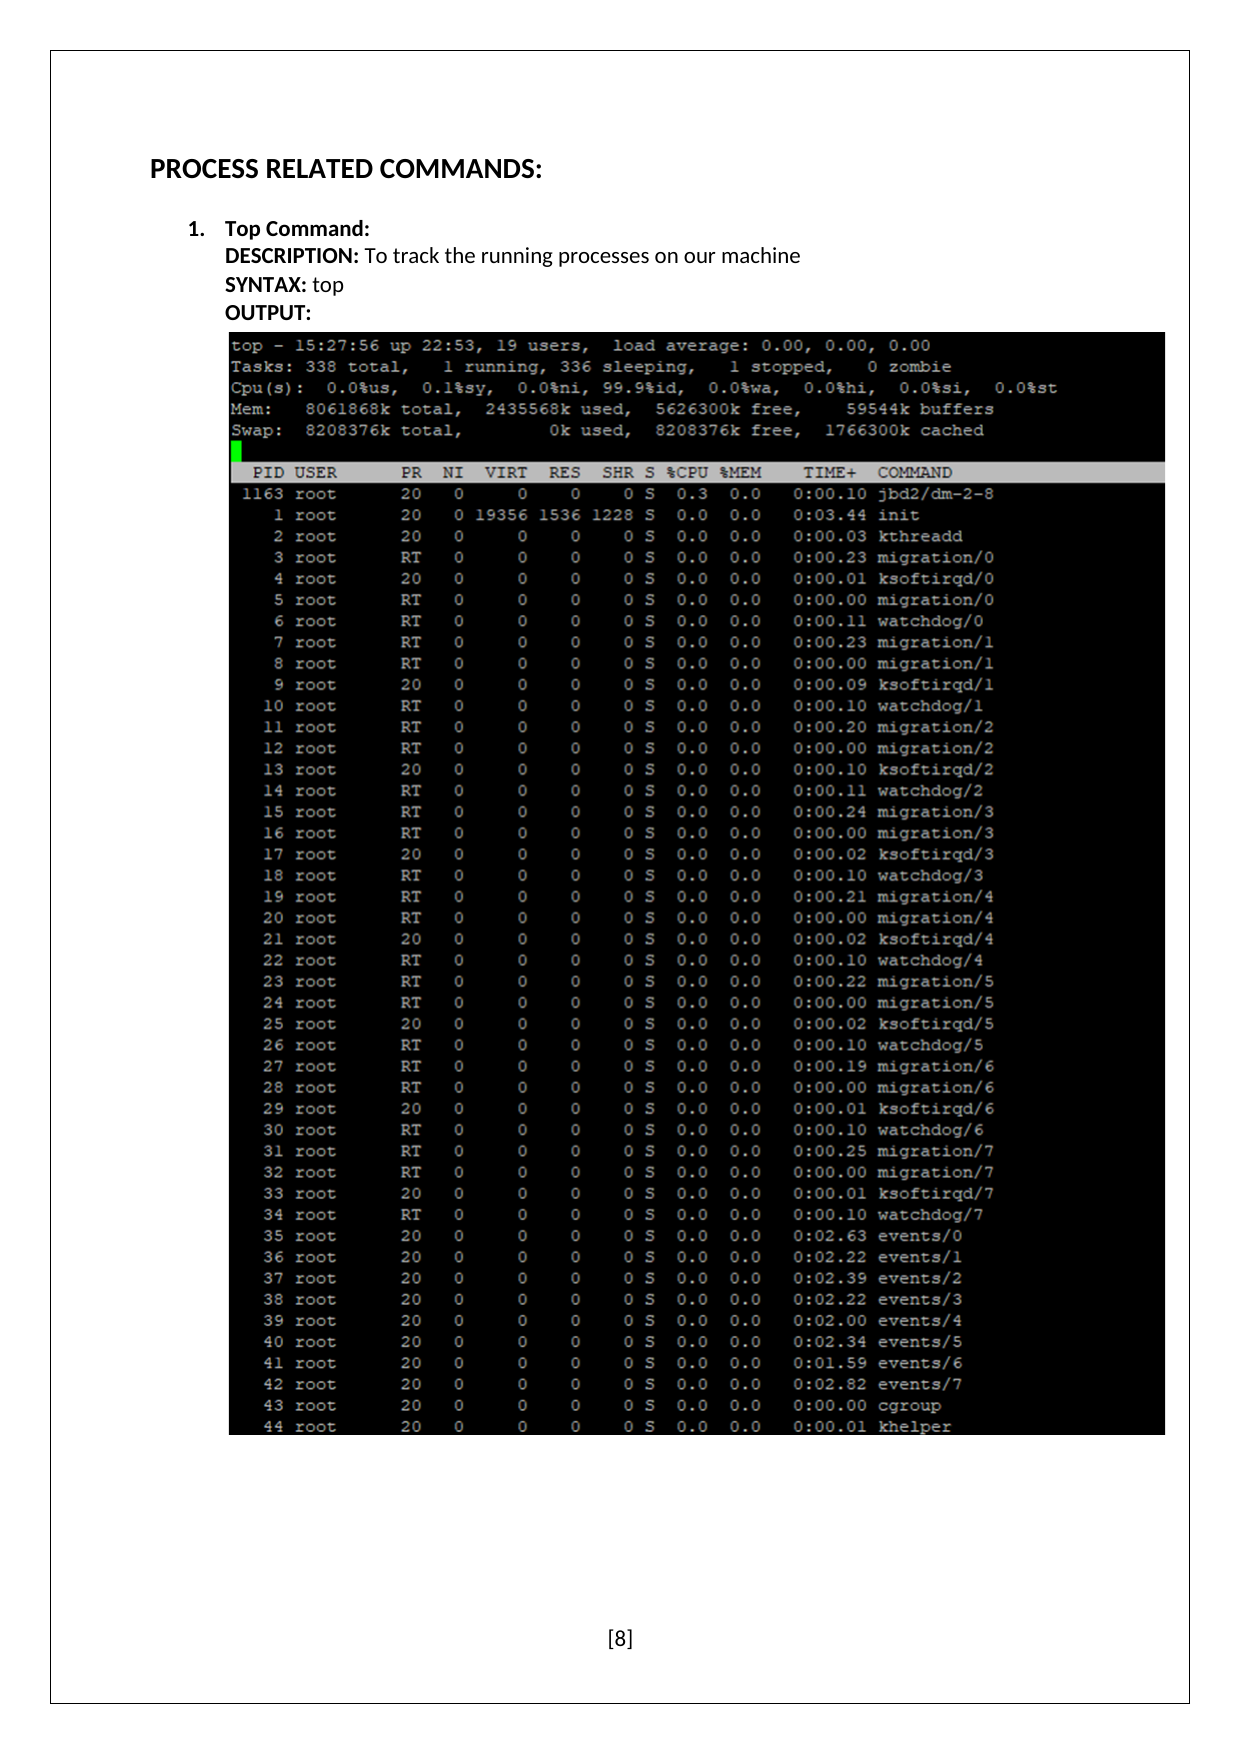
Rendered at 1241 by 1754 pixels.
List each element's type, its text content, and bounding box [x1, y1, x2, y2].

text PROCESS RELATED COMMANDS: [150, 150, 1090, 186]
list DESCRIPTION: To track the running processes on our machine [225, 242, 1090, 270]
list Top Command: [187, 214, 1090, 242]
list OUTPUT: [225, 298, 1090, 326]
list SYNTAX: top [225, 270, 1090, 298]
picture [227, 332, 1164, 1433]
